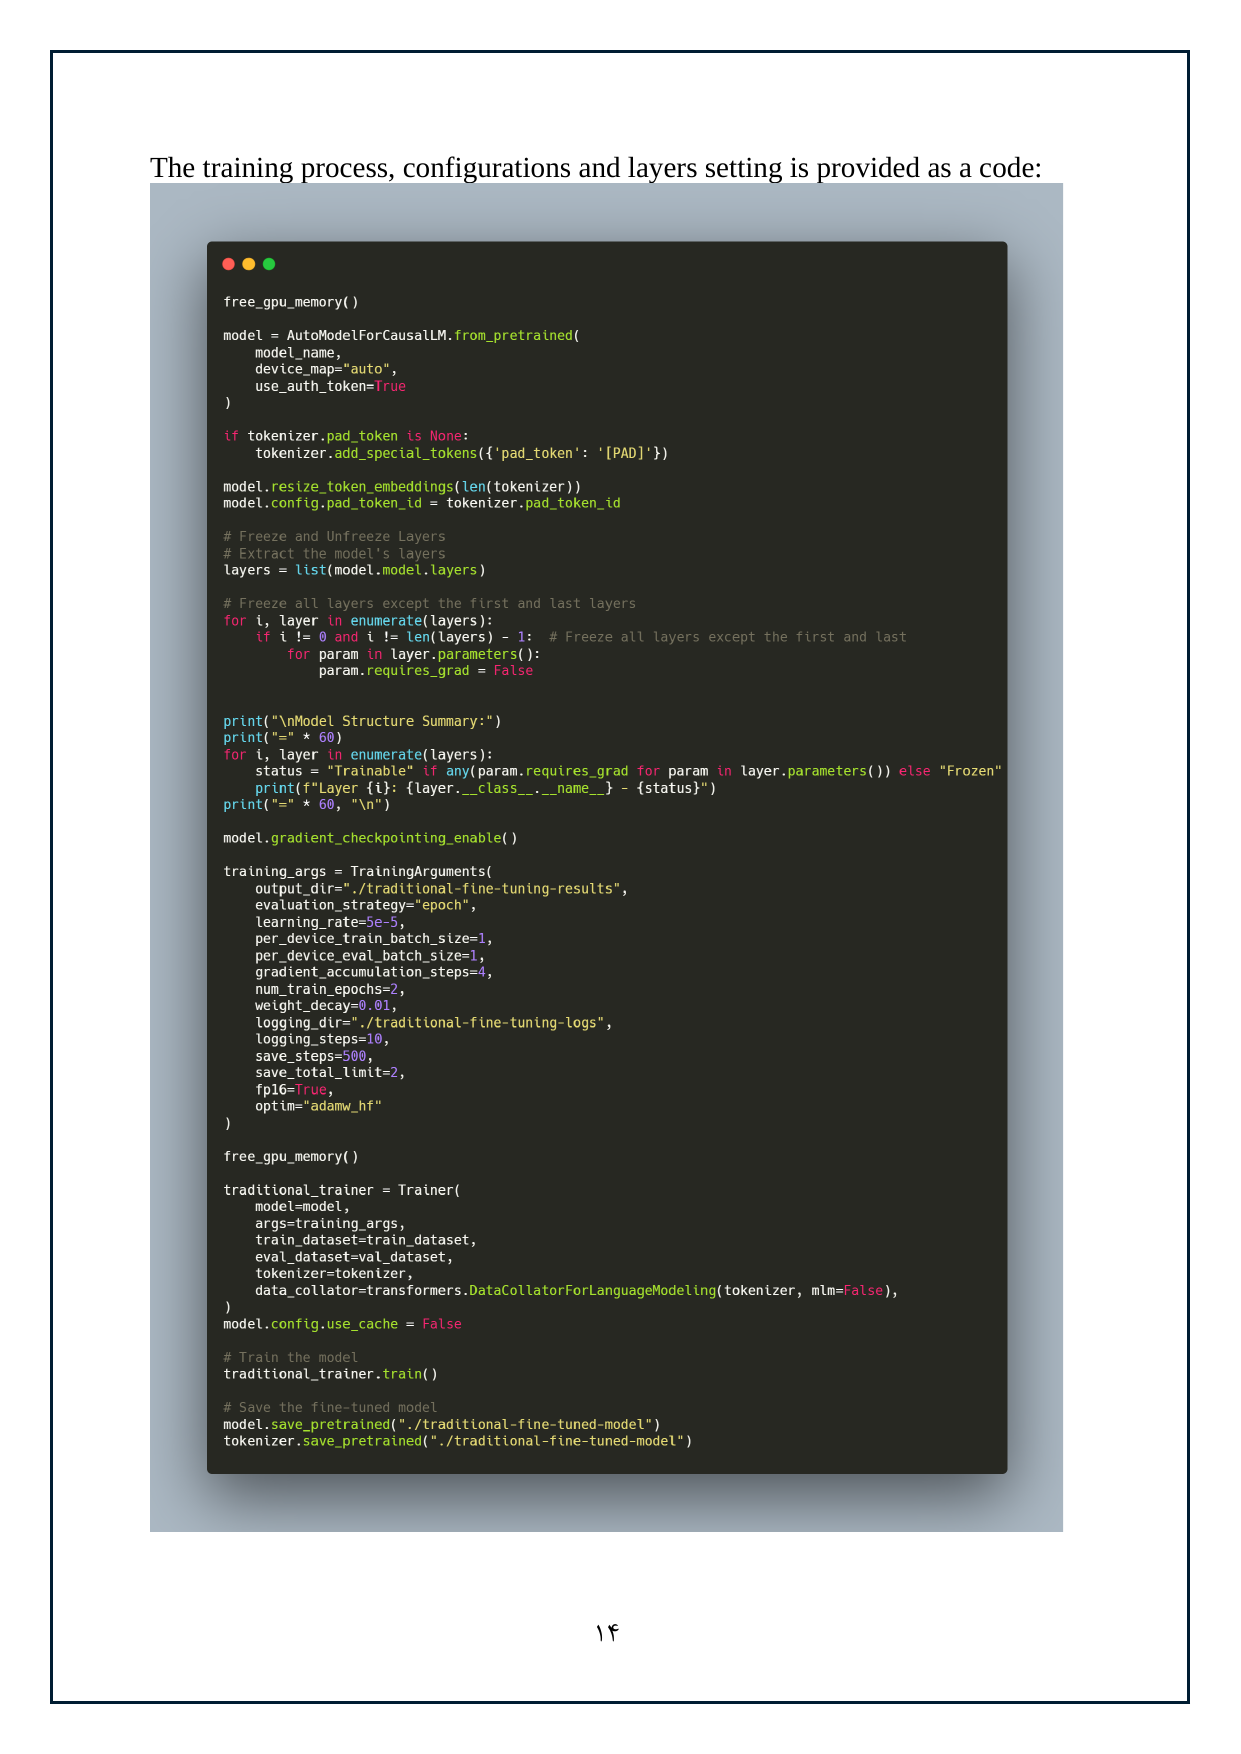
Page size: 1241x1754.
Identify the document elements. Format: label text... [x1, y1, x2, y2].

text The training process, configurations and layers setting is provided as a code: [150, 150, 1063, 183]
picture [150, 183, 1064, 1532]
